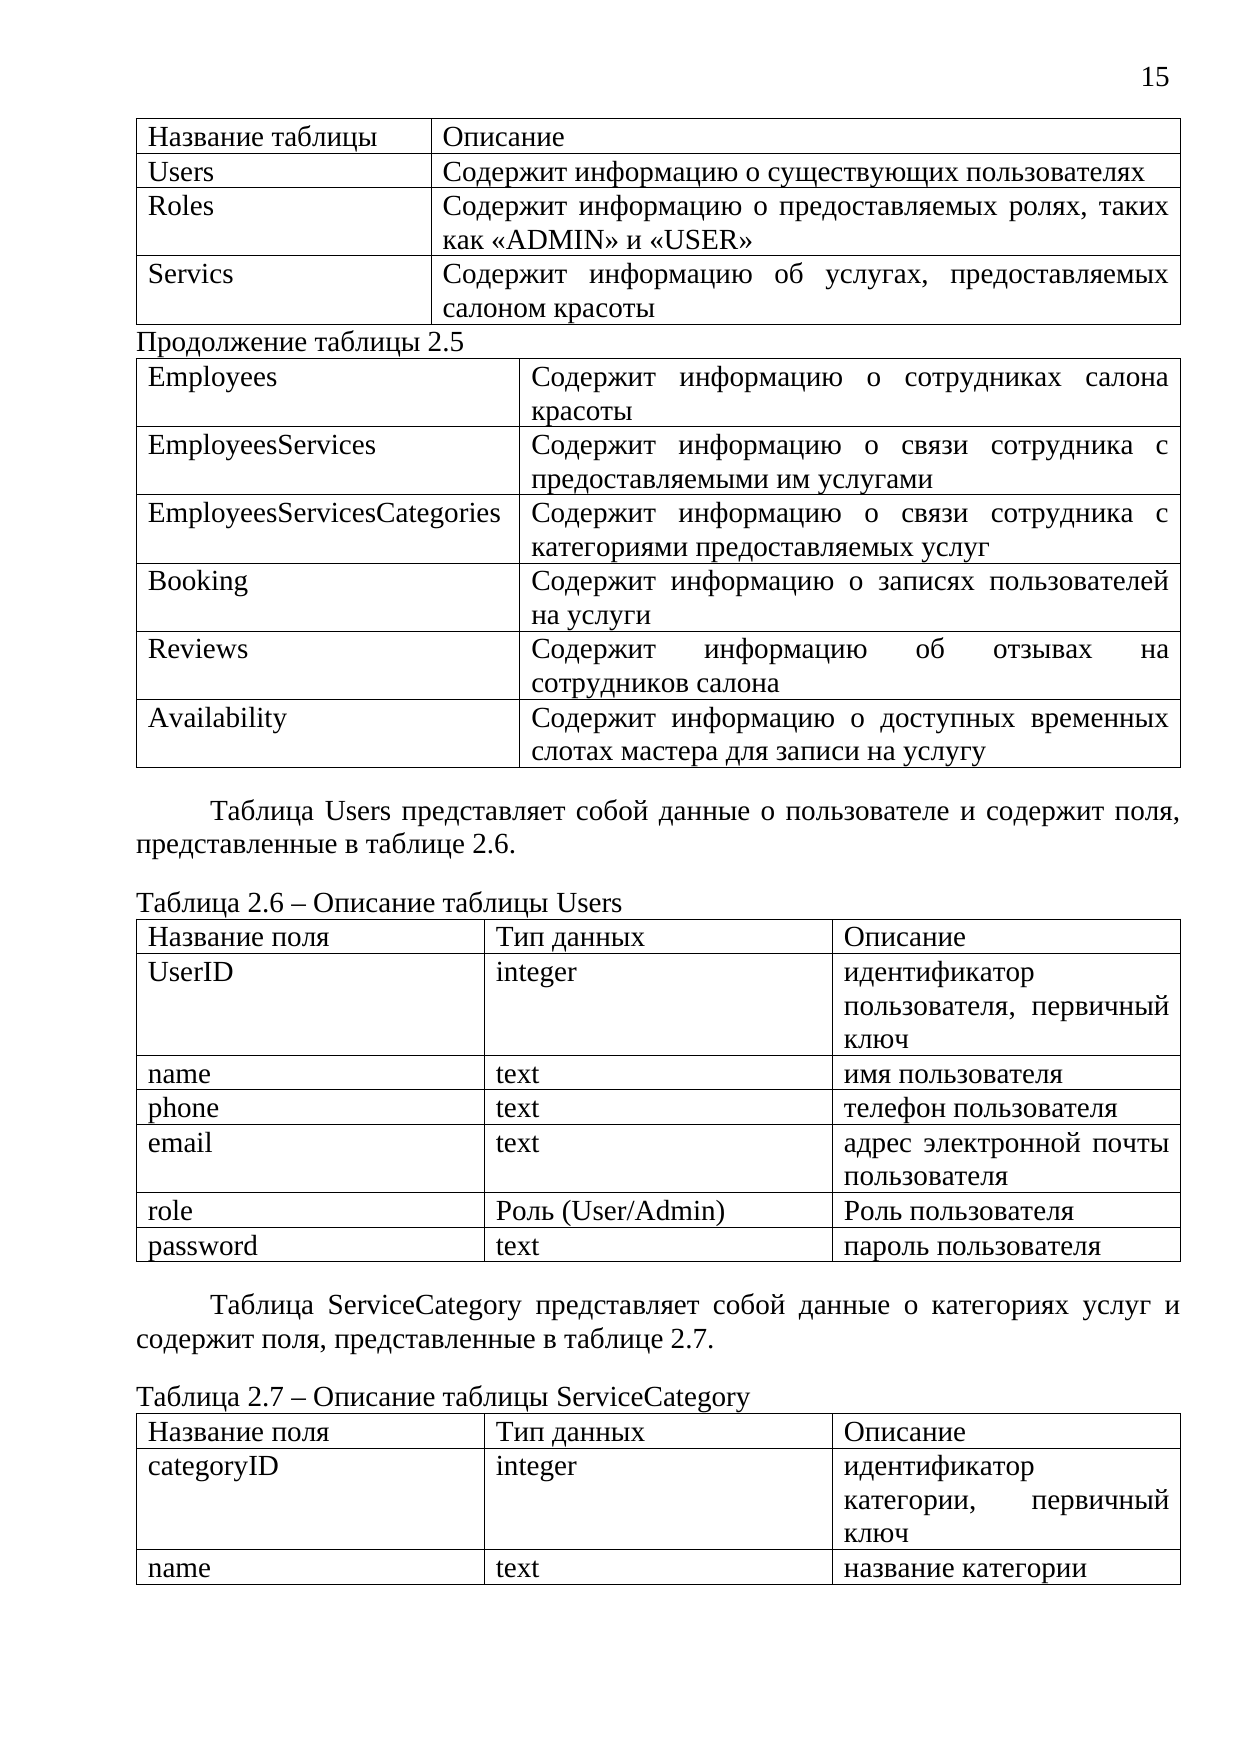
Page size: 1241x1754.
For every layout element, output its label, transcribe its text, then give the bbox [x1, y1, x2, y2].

table_cell Содержит информацию о связи сотрудника с категориями предоставляемых услуг [520, 495, 1180, 562]
table_cell телефон пользователя [833, 1090, 1180, 1124]
table_cell Roles [137, 188, 431, 255]
table_header Employees [137, 359, 519, 426]
table_cell Users [137, 154, 431, 187]
text Таблица 2.7 – Описание таблицы ServiceCategory [136, 1379, 1181, 1413]
table_cell EmployeesServices [137, 427, 519, 494]
text Таблица Users представляет собой данные о пользователе и содержит поля, представленные в таблице 2.6. [136, 793, 1181, 860]
table_header Описание [432, 119, 1180, 153]
table_header Тип данных [485, 1414, 832, 1447]
table_cell Booking [137, 564, 519, 631]
text Таблица ServiceCategory представляет собой данные о категориях услуг и содержит поля, представленные в таблице 2.7. [136, 1287, 1181, 1354]
table_cell Availability [137, 700, 519, 767]
table_cell Роль (User/Admin) [485, 1193, 832, 1227]
table_cell name [137, 1056, 484, 1089]
table_cell Содержит информацию о предоставляемых ролях, таких как «ADMIN» и «USER» [432, 188, 1180, 255]
table_cell адрес электронной почты пользователя [833, 1125, 1180, 1192]
table_cell integer [485, 954, 832, 1055]
table_cell text [485, 1056, 832, 1089]
table_cell UserID [137, 954, 484, 1055]
table_header Описание [833, 920, 1180, 953]
table_cell role [137, 1193, 484, 1227]
table_cell Содержит информацию об отзывах на сотрудников салона [520, 632, 1180, 699]
table_cell categoryID [137, 1449, 484, 1549]
text Продолжение таблицы 2.5 [136, 325, 1181, 358]
table_cell Содержит информацию об услугах, предоставляемых салоном красоты [432, 256, 1180, 323]
table_cell название категории [833, 1550, 1180, 1584]
table_header Описание [833, 1414, 1180, 1447]
table_header Тип данных [485, 920, 832, 953]
table_cell Роль пользователя [833, 1193, 1180, 1227]
table_header Название поля [137, 1414, 484, 1447]
table_cell EmployeesServicesCategories [137, 495, 519, 562]
table_cell phone [137, 1090, 484, 1124]
table_header Название таблицы [137, 119, 431, 153]
table_cell text [485, 1090, 832, 1124]
table_cell name [137, 1550, 484, 1584]
table_cell password [137, 1228, 484, 1261]
table_cell Содержит информацию о доступных временных слотах мастера для записи на услугу [520, 700, 1180, 767]
table_cell text [485, 1228, 832, 1261]
table_header Содержит информацию о сотрудниках салона красоты [520, 359, 1180, 426]
table_cell идентификатор пользователя, первичный ключ [833, 954, 1180, 1055]
table_cell Содержит информацию о связи сотрудника с предоставляемыми им услугами [520, 427, 1180, 494]
table_cell имя пользователя [833, 1056, 1180, 1089]
table_cell text [485, 1550, 832, 1584]
table_cell integer [485, 1449, 832, 1549]
table_cell Содержит информацию о существующих пользователях [432, 154, 1180, 187]
table_cell Servics [137, 256, 431, 323]
table_cell идентификатор категории, первичный ключ [833, 1449, 1180, 1549]
table_cell Reviews [137, 632, 519, 699]
table_header Название поля [137, 920, 484, 953]
text Таблица 2.6 – Описание таблицы Users [136, 885, 1181, 918]
table_cell email [137, 1125, 484, 1192]
table_cell пароль пользователя [833, 1228, 1180, 1261]
table_cell text [485, 1125, 832, 1192]
table_cell Содержит информацию о записях пользователей на услуги [520, 564, 1180, 631]
